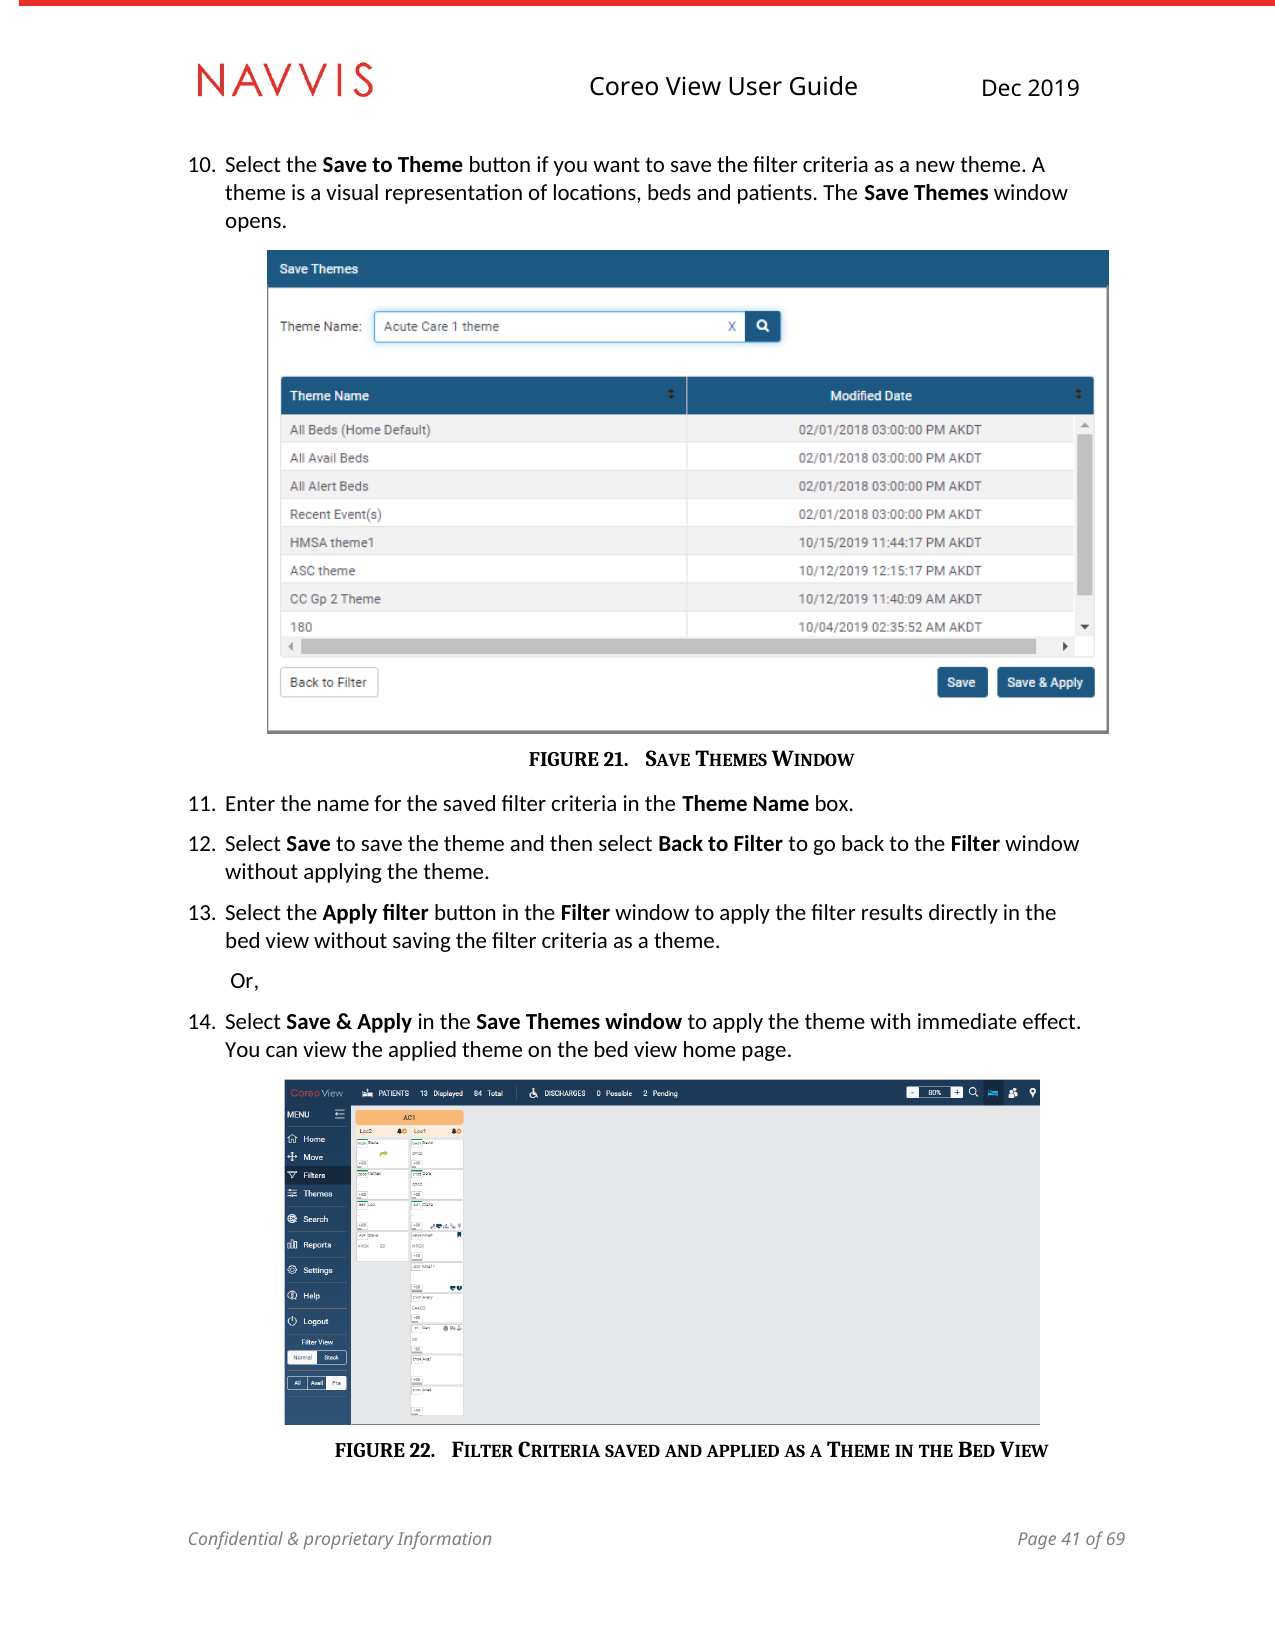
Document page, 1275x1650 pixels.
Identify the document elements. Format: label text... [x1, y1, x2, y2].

picture [284, 1079, 1040, 1425]
list Select the Apply filter button in the Filter window to apply the filter results directly in the bed view without saving the filter criteria as a theme. [187, 898, 1087, 954]
list Enter the name for the saved filter criteria in the Theme Name box. [187, 789, 1087, 817]
text Filter Criteria saved and applied as a Theme in the Bed View [296, 1437, 1087, 1463]
text Or, [225, 967, 1087, 994]
list Select Save to save the theme and then select Back to Filter to go back to the Filter window without applying the theme. [187, 829, 1087, 886]
picture [267, 250, 1109, 734]
list Select Save & Apply in the Save Themes window to apply the theme with immediate effect. You can view the applied theme on the bed view home page. [187, 1007, 1087, 1063]
list Select the Save to Theme button if you want to save the filter criteria as a new theme. A theme is a visual representation of locations, beds and patients. The Save Themes window opens. [187, 150, 1087, 234]
text Save Themes Window [296, 746, 1087, 773]
picture [187, 55, 383, 104]
